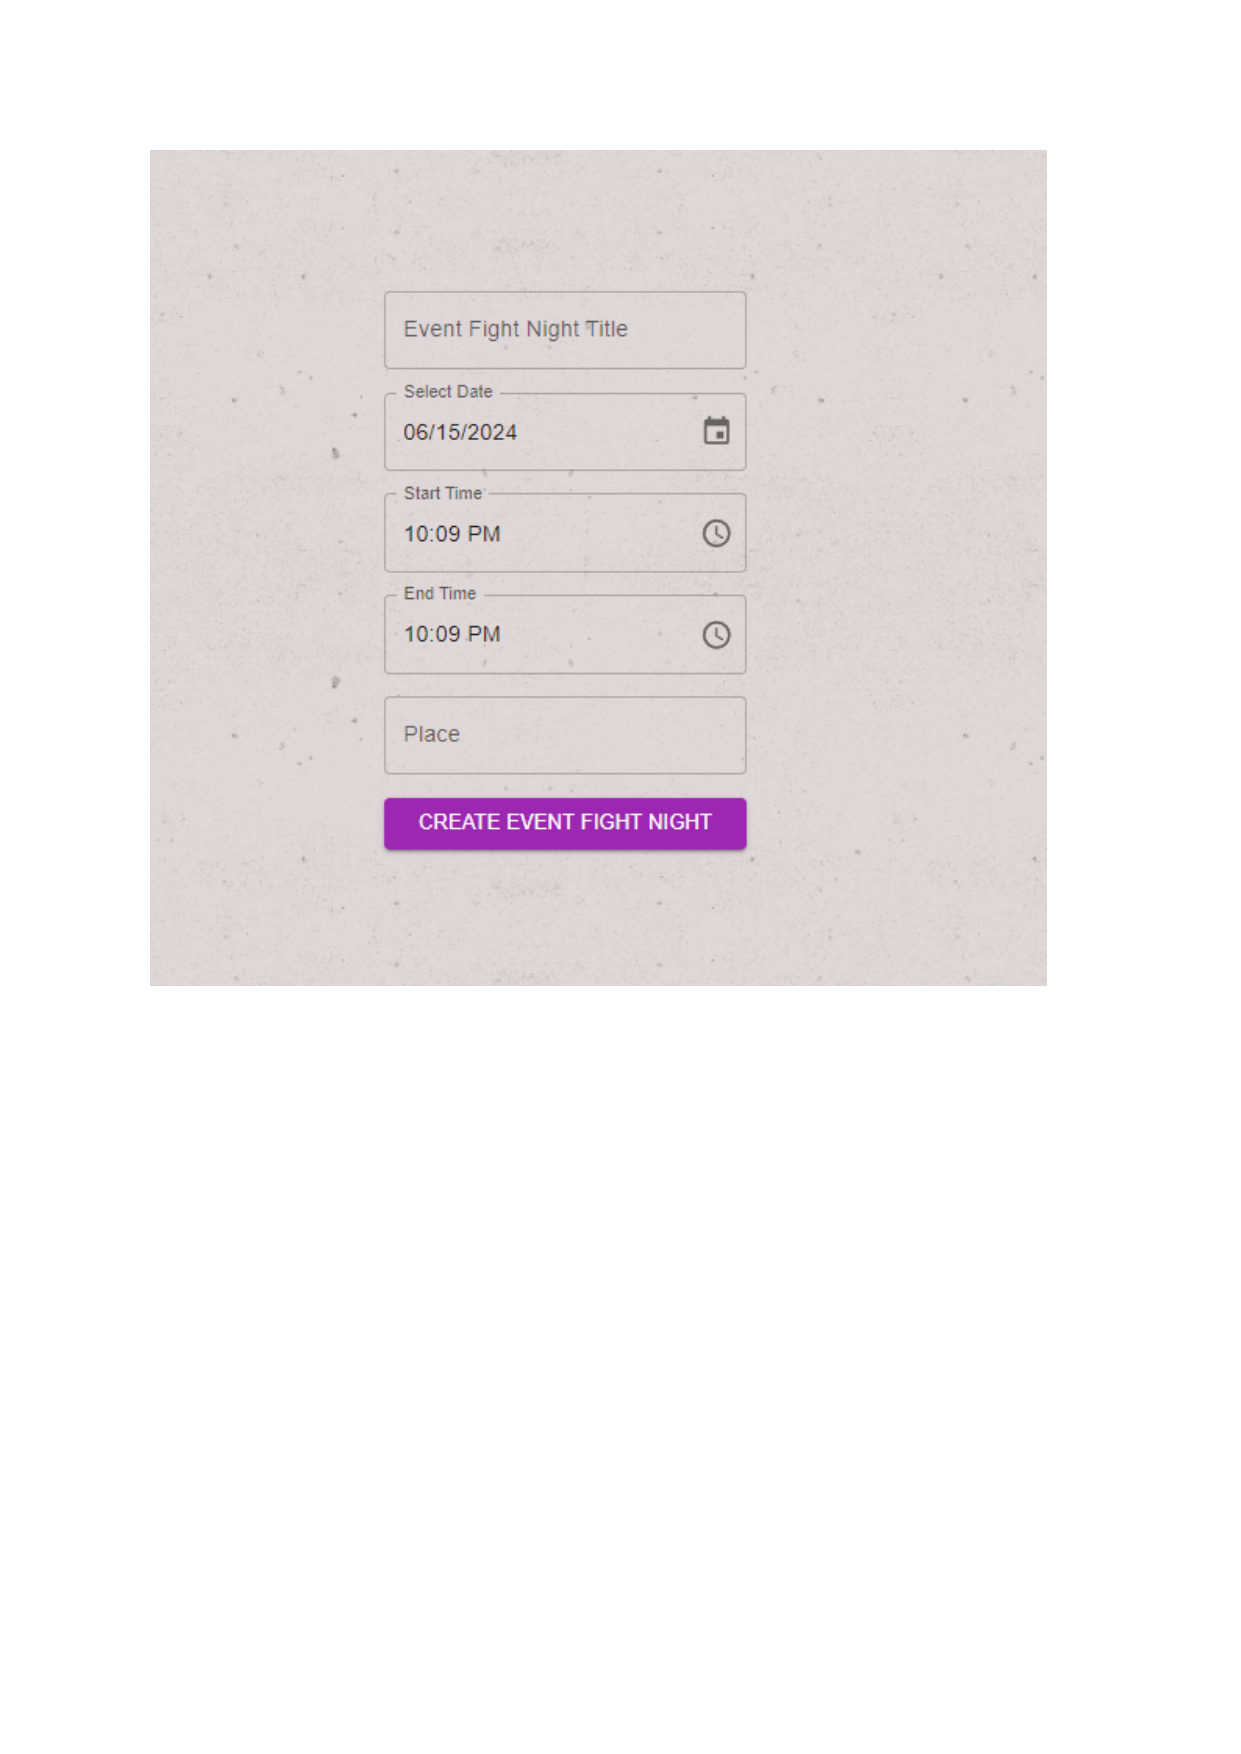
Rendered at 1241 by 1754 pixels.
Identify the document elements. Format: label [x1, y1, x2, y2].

picture [150, 150, 1047, 986]
